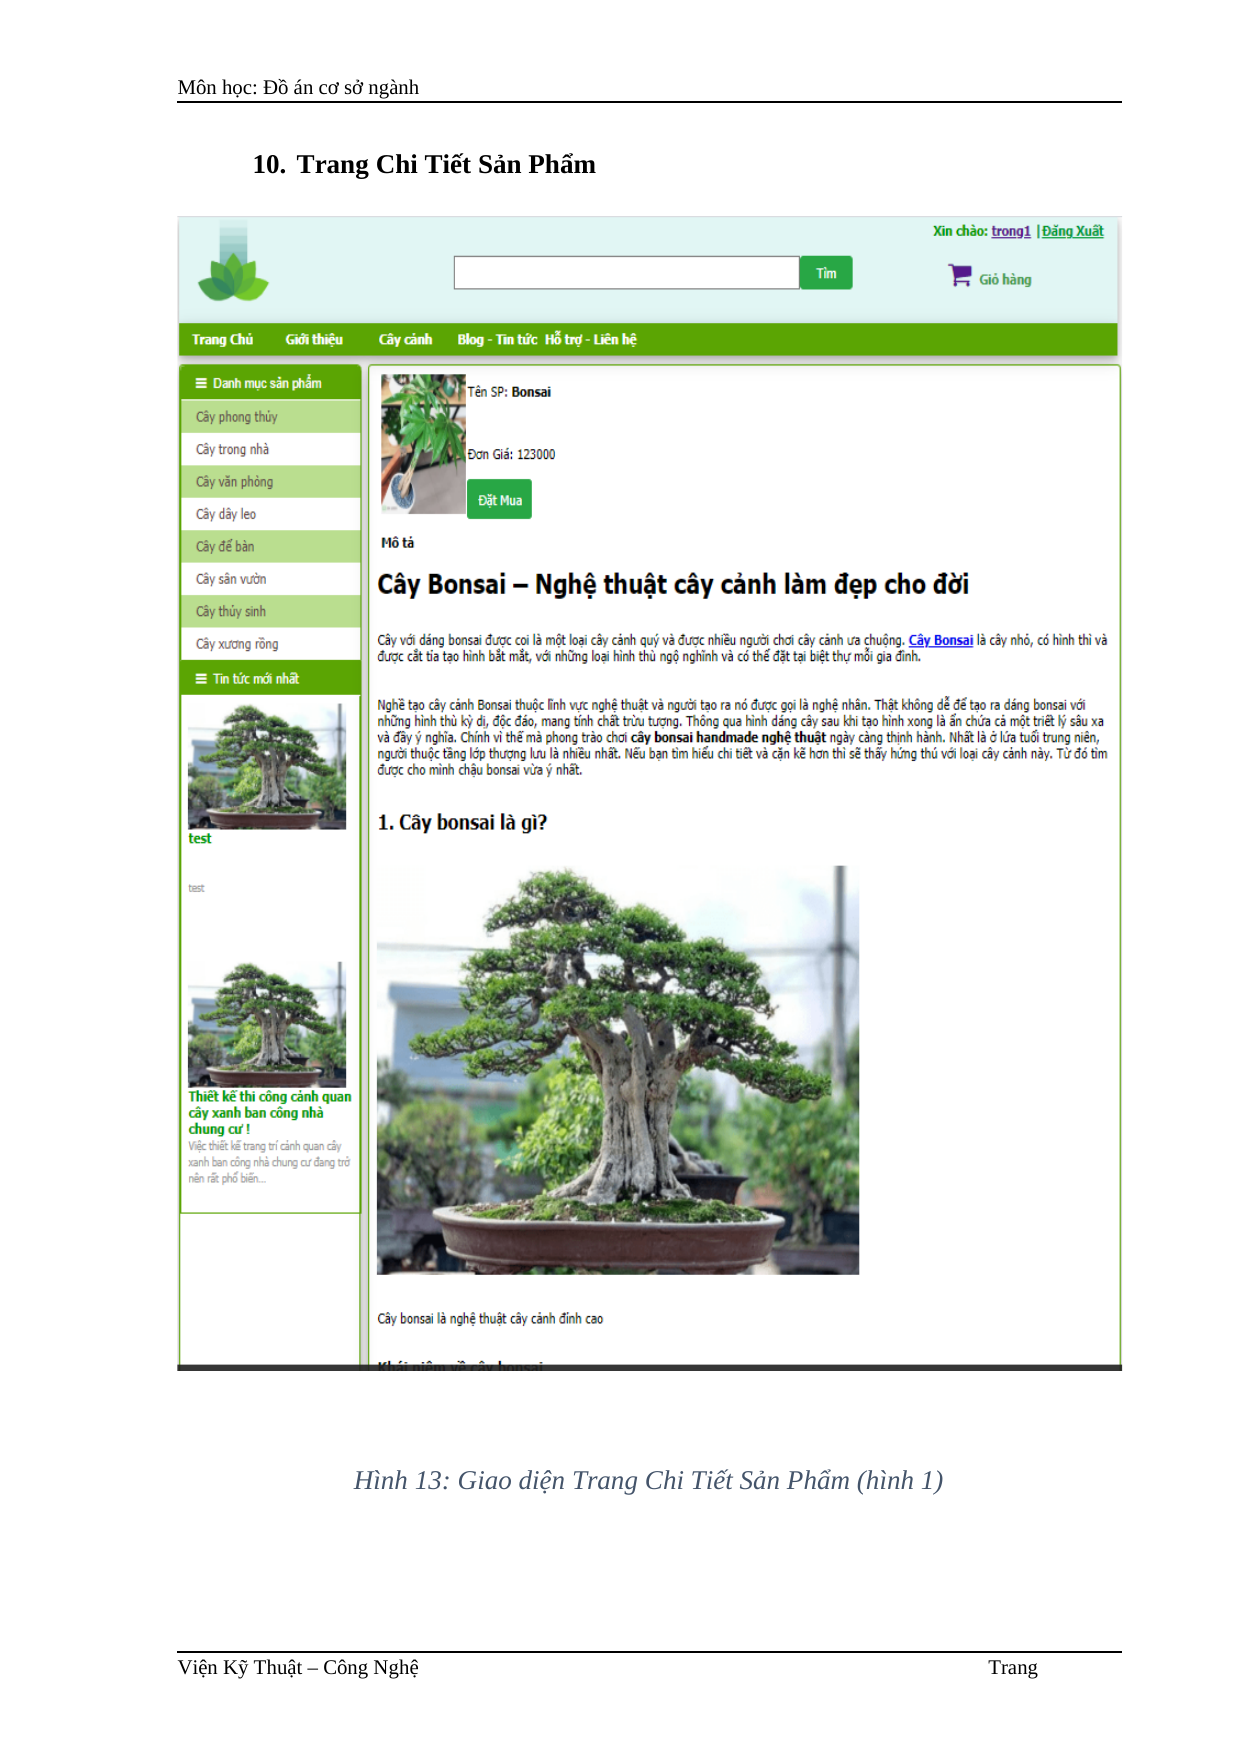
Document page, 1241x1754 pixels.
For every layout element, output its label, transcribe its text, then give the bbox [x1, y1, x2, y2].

text Hình 13: Giao diện Trang Chi Tiết Sản Phẩm (hình 1) [177, 1464, 1122, 1495]
picture [177, 216, 1123, 1371]
subtitle Trang Chi Tiết Sản Phẩm [252, 148, 1122, 179]
